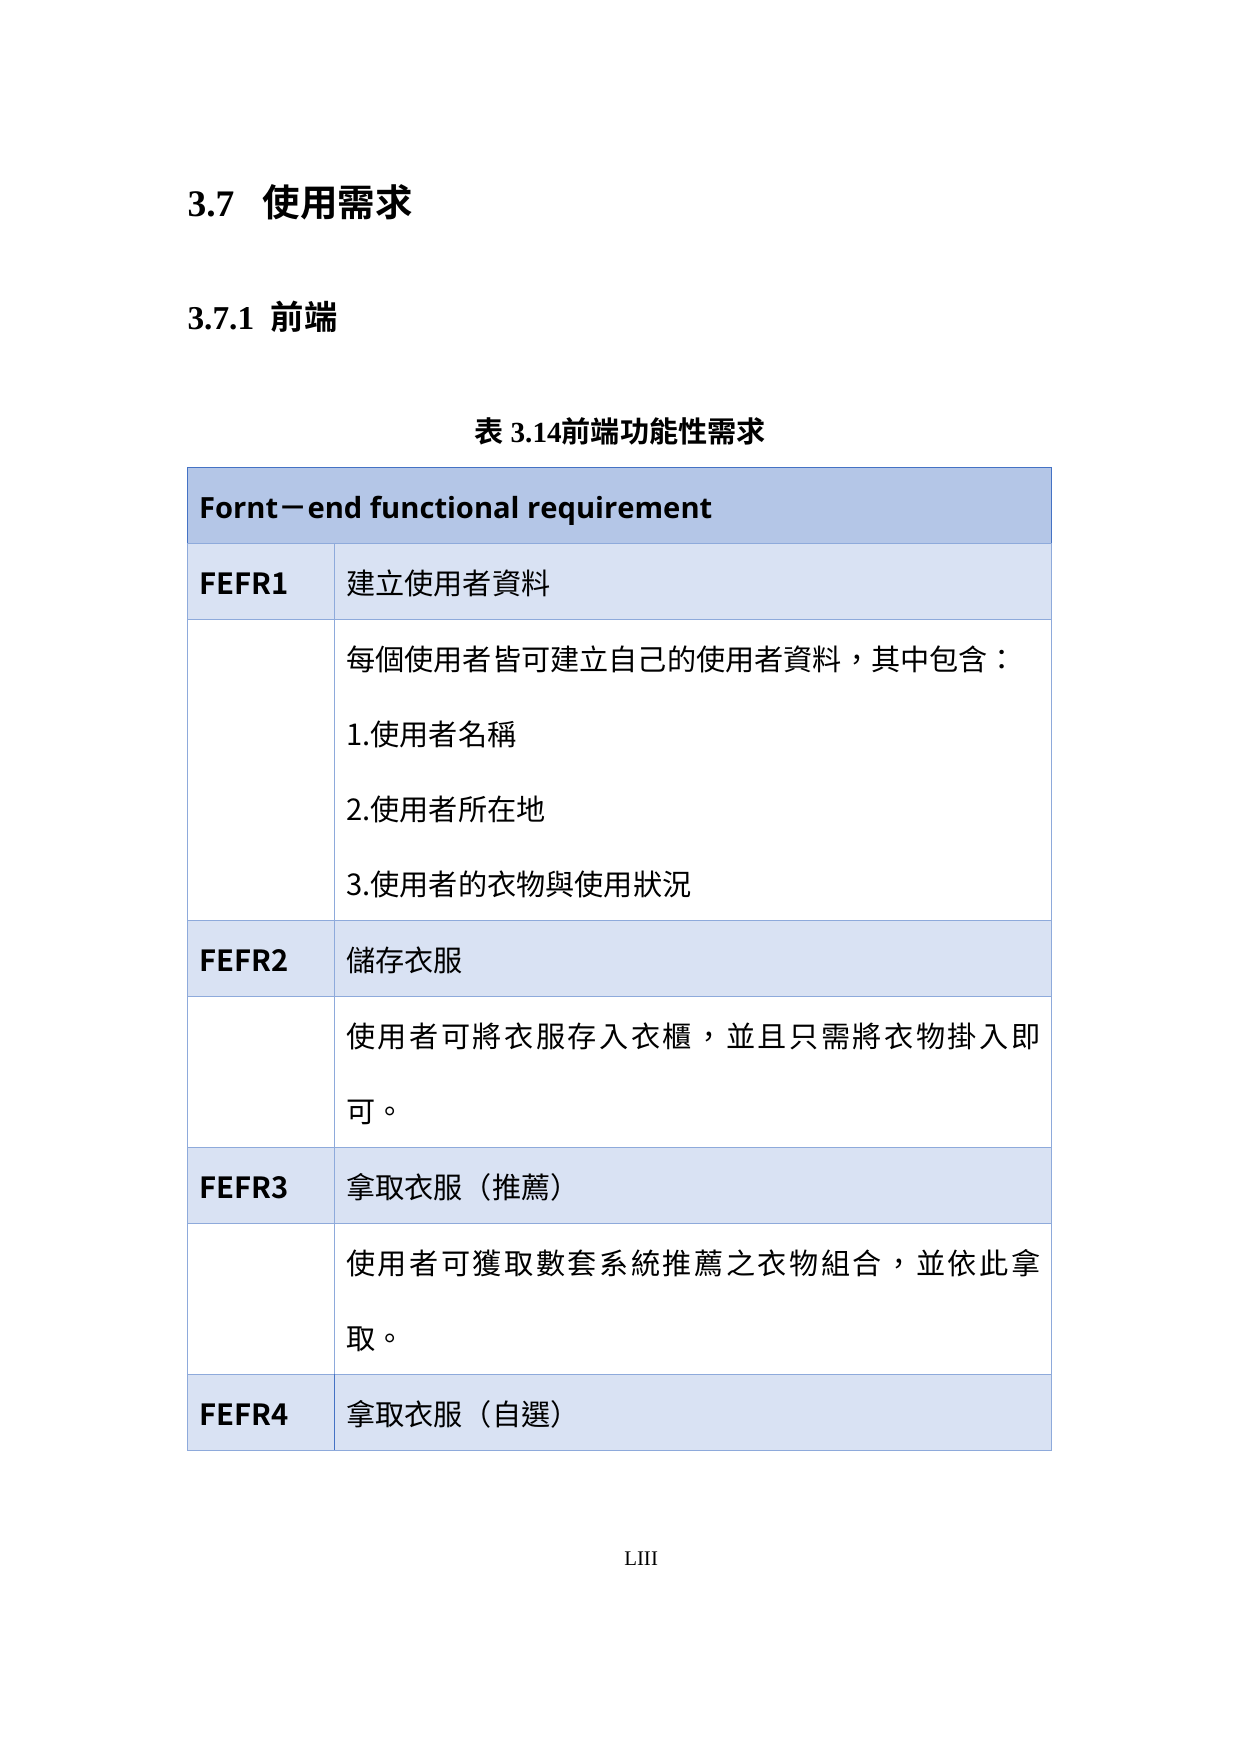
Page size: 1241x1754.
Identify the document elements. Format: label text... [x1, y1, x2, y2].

table_cell [188, 997, 334, 1147]
table_cell [188, 1224, 334, 1374]
table_cell 使用者可獲取數套系統推薦之衣物組合，並依此拿取。 [335, 1224, 1051, 1374]
table_cell 拿取衣服（推薦） [335, 1148, 1051, 1223]
table_cell FEFR4 [188, 1375, 334, 1450]
table_cell FEFR1 [188, 544, 334, 619]
subtitle 前端 [187, 277, 1053, 352]
table_cell [188, 620, 334, 920]
table_cell 儲存衣服 [335, 921, 1051, 996]
subtitle 使用需求 [187, 163, 1053, 238]
table_cell 建立使用者資料 [335, 544, 1051, 619]
table_cell FEFR2 [188, 921, 334, 996]
table_cell 拿取衣服（自選） [335, 1375, 1051, 1450]
table_cell FEFR3 [188, 1148, 334, 1223]
table_cell 每個使用者皆可建立自己的使用者資料，其中包含： 1.使用者名稱 2.使用者所在地 3.使用者的衣物與使用狀況 [335, 620, 1051, 920]
text 表 3.14前端功能性需求 [187, 392, 1053, 467]
table_cell 使用者可將衣服存入衣櫃，並且只需將衣物掛入即可。 [335, 997, 1051, 1147]
table_header Fornt－end functional requirement [188, 468, 1051, 543]
